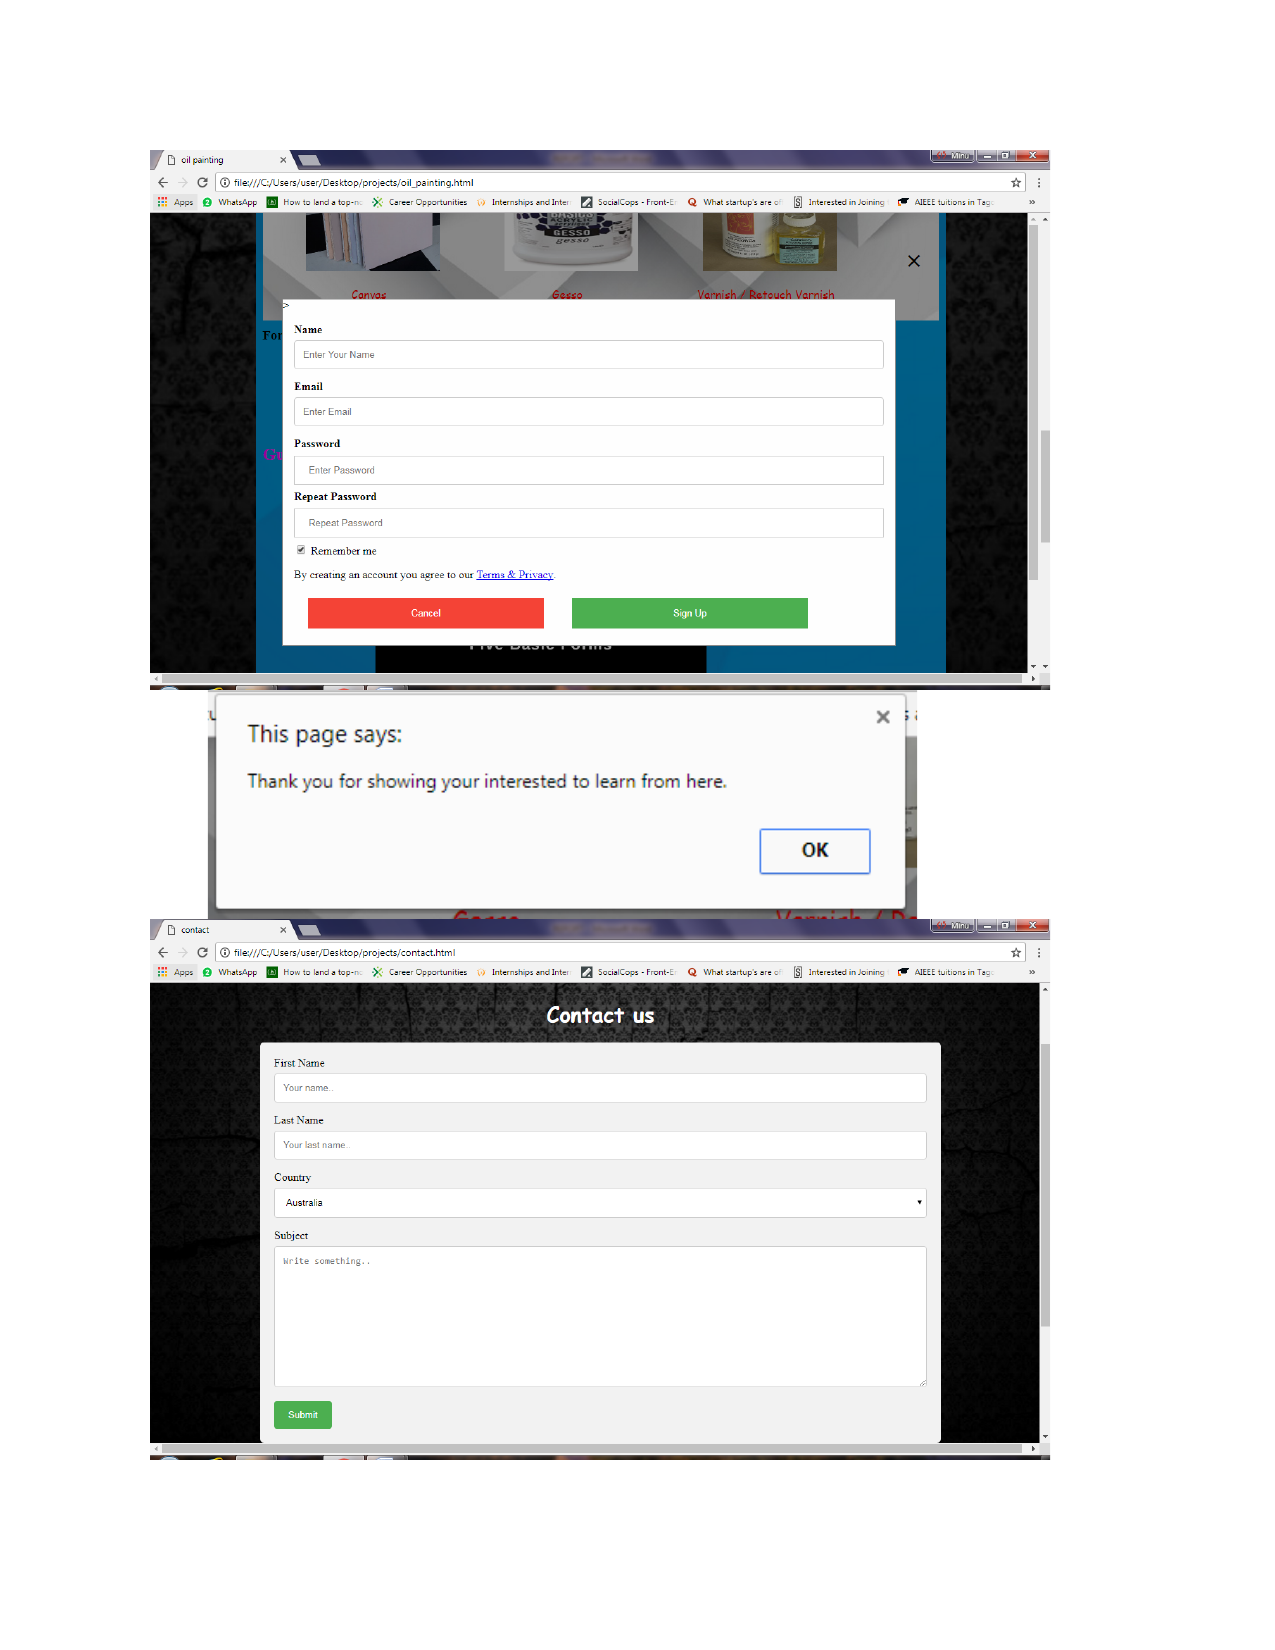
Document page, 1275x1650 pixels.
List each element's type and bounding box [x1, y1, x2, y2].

picture [150, 150, 1050, 1460]
